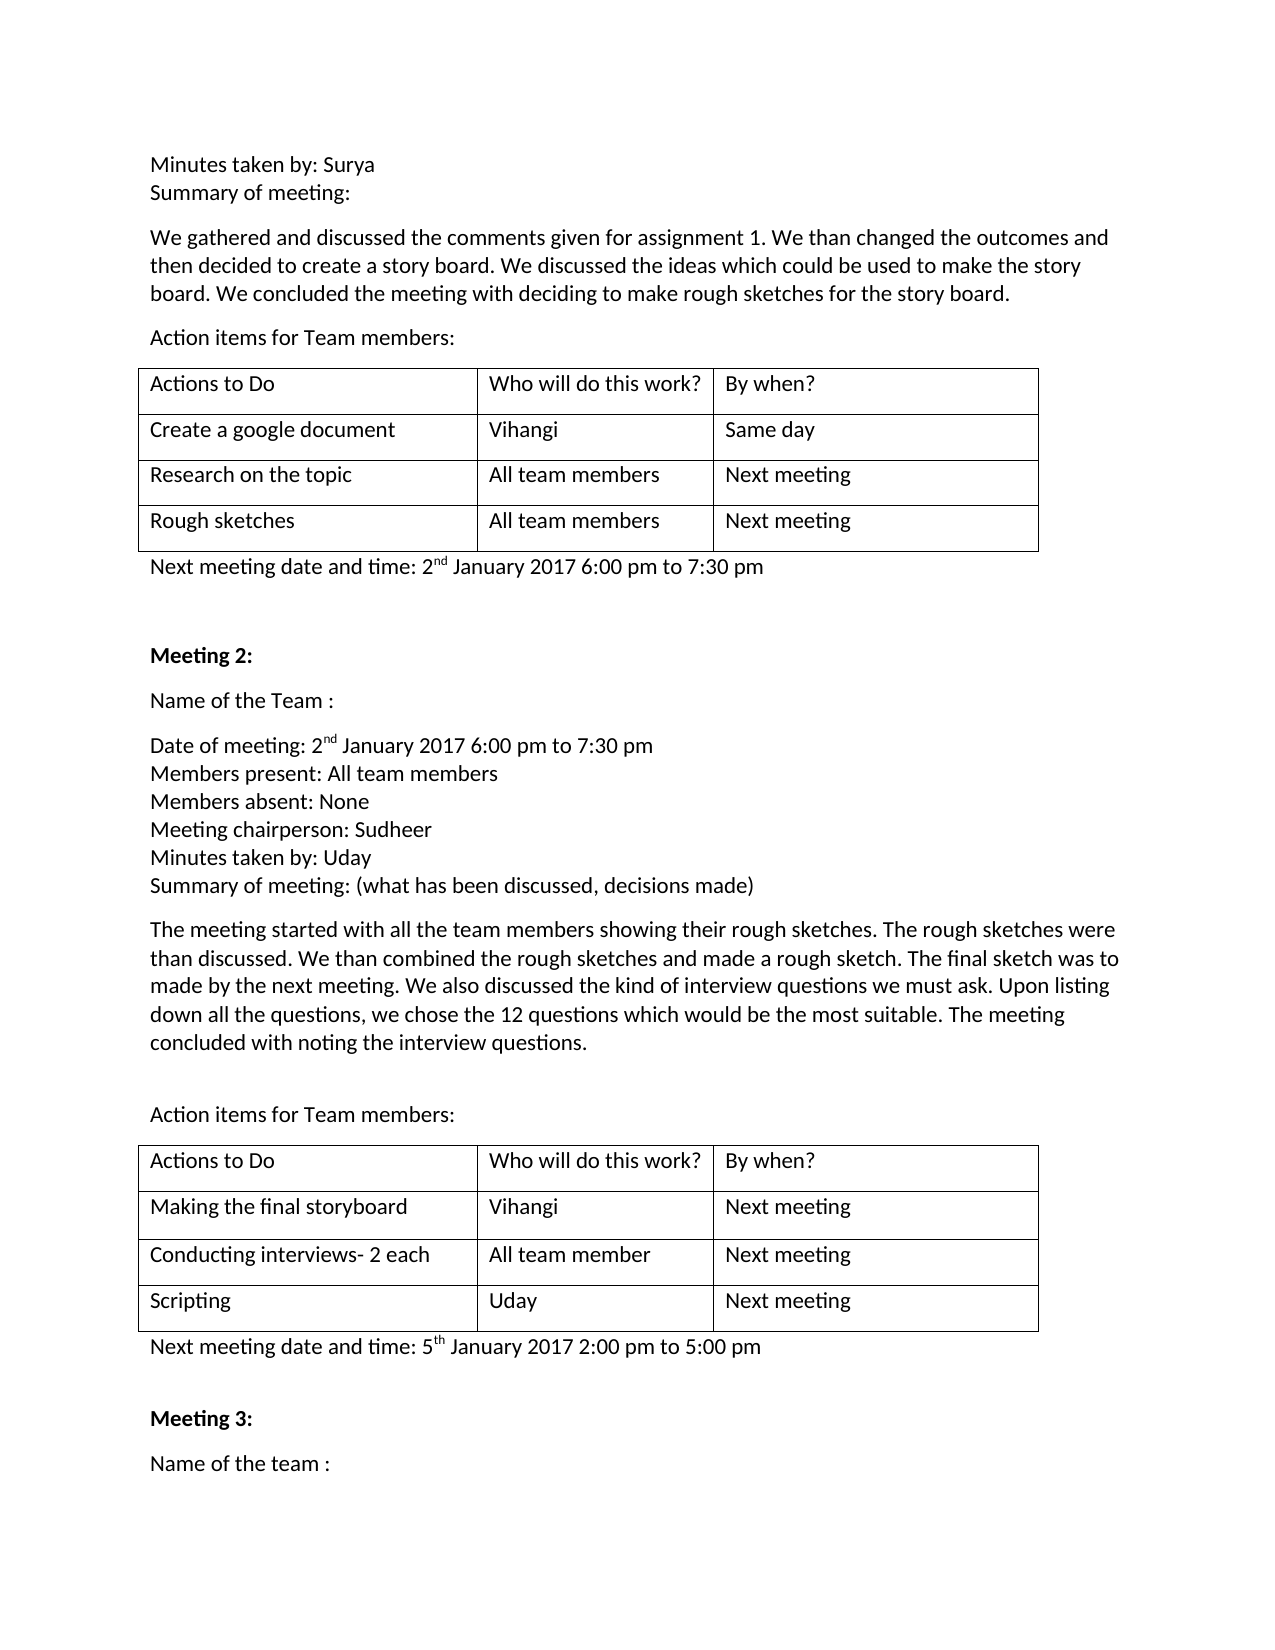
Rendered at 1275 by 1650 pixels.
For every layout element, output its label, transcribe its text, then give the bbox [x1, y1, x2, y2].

table_cell Next meeting [714, 1240, 1038, 1285]
text Meeting 2: [150, 641, 1125, 669]
table_cell Conducting interviews- 2 each [139, 1240, 477, 1285]
table_cell Research on the topic [139, 461, 477, 505]
table_cell Same day [714, 415, 1038, 459]
text Action items for Team members: [150, 323, 1125, 351]
table_cell All team member [478, 1240, 713, 1285]
table_header By when? [714, 369, 1038, 414]
text Action items for Team members: [150, 1072, 1125, 1128]
table_header By when? [714, 1146, 1038, 1191]
text Meeting 3: [150, 1376, 1125, 1432]
table_cell Create a google document [139, 415, 477, 459]
table_cell Uday [478, 1286, 713, 1331]
table_cell Next meeting [714, 1286, 1038, 1331]
text Date of meeting: 2nd January 2017 6:00 pm to 7:30 pm Members present: All team members Members absent: None Meeting chairperson: Sudheer Minutes taken by: Uday Summary of meeting: (what has been discussed, decisions made) [150, 731, 1125, 899]
table_header Actions to Do [139, 369, 477, 414]
table_cell Next meeting [714, 461, 1038, 505]
table_cell All team members [478, 506, 713, 551]
table_cell Next meeting [714, 506, 1038, 551]
table_cell Scripting [139, 1286, 477, 1331]
table_cell Vihangi [478, 415, 713, 459]
table_header Actions to Do [139, 1146, 477, 1191]
text Name of the team : [150, 1449, 1125, 1477]
text Next meeting date and time: 5th January 2017 2:00 pm to 5:00 pm [150, 1332, 1125, 1360]
table_cell Next meeting [714, 1192, 1038, 1239]
table_cell Vihangi [478, 1192, 713, 1239]
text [150, 150, 1125, 206]
text Next meeting date and time: 2nd January 2017 6:00 pm to 7:30 pm [150, 552, 1125, 580]
table_cell Making the final storyboard [139, 1192, 477, 1239]
text Name of the Team : [150, 686, 1125, 714]
table_header Who will do this work? [478, 1146, 713, 1191]
text The meeting started with all the team members showing their rough sketches. The rough sketches were than discussed. We than combined the rough sketches and made a rough sketch. The final sketch was to made by the next meeting. We also discussed the kind of interview questions we must ask. Upon listing down all the questions, we chose the 12 questions which would be the most suitable. The meeting concluded with noting the interview questions. [150, 916, 1125, 1056]
table_cell Rough sketches [139, 506, 477, 551]
text We gathered and discussed the comments given for assignment 1. We than changed the outcomes and then decided to create a story board. We discussed the ideas which could be used to make the story board. We concluded the meeting with deciding to make rough sketches for the story board. [150, 223, 1125, 307]
table_header Who will do this work? [478, 369, 713, 414]
table_cell All team members [478, 461, 713, 505]
